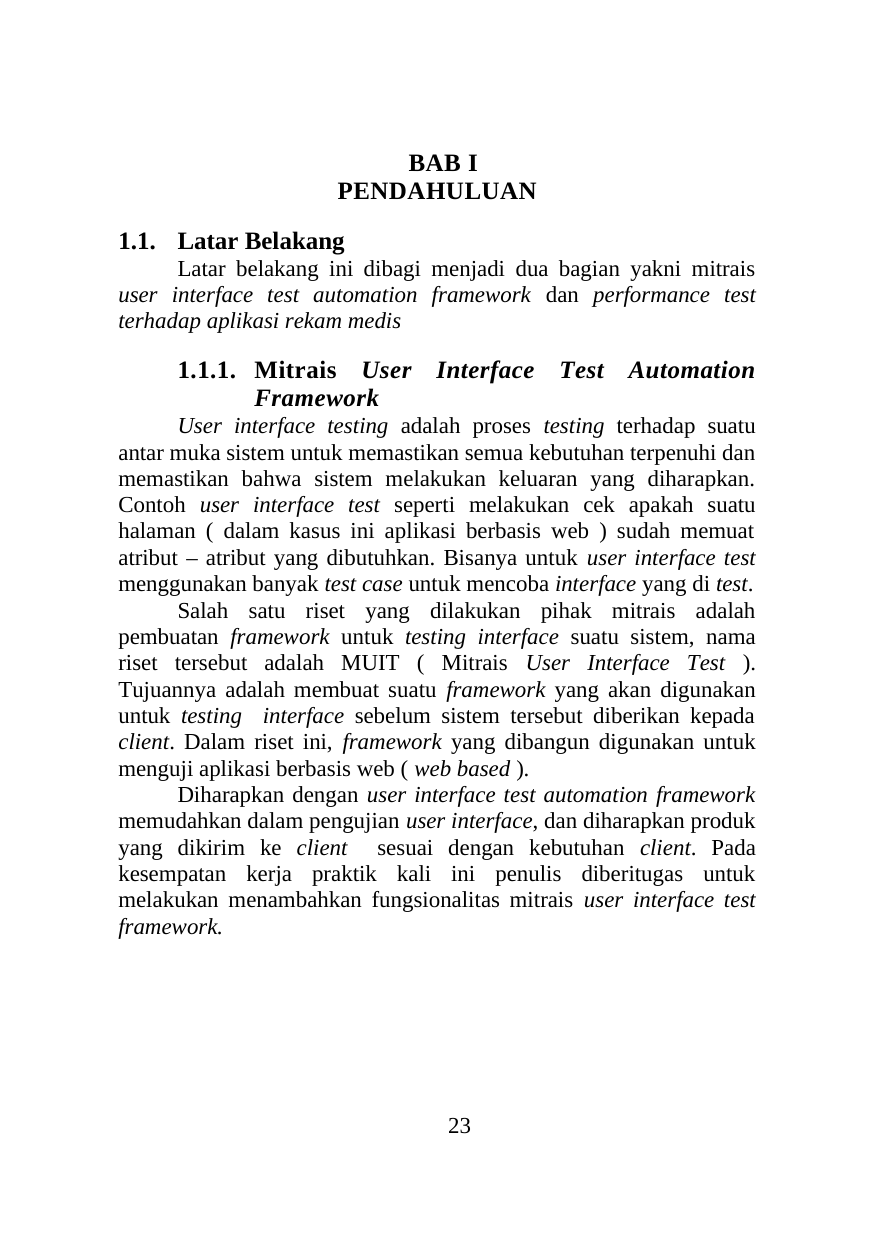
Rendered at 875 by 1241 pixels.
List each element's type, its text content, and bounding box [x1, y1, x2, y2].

text Latar belakang ini dibagi menjadi dua bagian yakni mitrais user interface test automation framework dan performance test terhadap aplikasi rekam medis [118, 255, 756, 334]
text User interface testing adalah proses testing terhadap suatu antar muka sistem untuk memastikan semua kebutuhan terpenuhi dan memastikan bahwa sistem melakukan keluaran yang diharapkan. Contoh user interface test seperti melakukan cek apakah suatu halaman ( dalam kasus ini aplikasi berbasis web ) sudah memuat atribut – atribut yang dibutuhkan. Bisanya untuk user interface test menggunakan banyak test case untuk mencoba interface yang di test. [118, 412, 756, 597]
subtitle Latar Belakang [118, 226, 756, 255]
text Diharapkan dengan user interface test automation framework memudahkan dalam pengujian user interface, dan diharapkan produk yang dikirim ke client sesuai dengan kebutuhan client. Pada kesempatan kerja praktik kali ini penulis diberitugas untuk melakukan menambahkan fungsionalitas mitrais user interface test framework. [118, 781, 756, 939]
subtitle Mitrais User Interface Test Automation Framework [177, 355, 756, 412]
text Salah satu riset yang dilakukan pihak mitrais adalah pembuatan framework untuk testing interface suatu sistem, nama riset tersebut adalah MUIT ( Mitrais User Interface Test ). Tujuannya adalah membuat suatu framework yang akan digunakan untuk testing interface sebelum sistem tersebut diberikan kepada client. Dalam riset ini, framework yang dibangun digunakan untuk menguji aplikasi berbasis web ( web based ). [118, 597, 756, 781]
subtitle BAB I PENDAHULUAN [118, 148, 756, 205]
